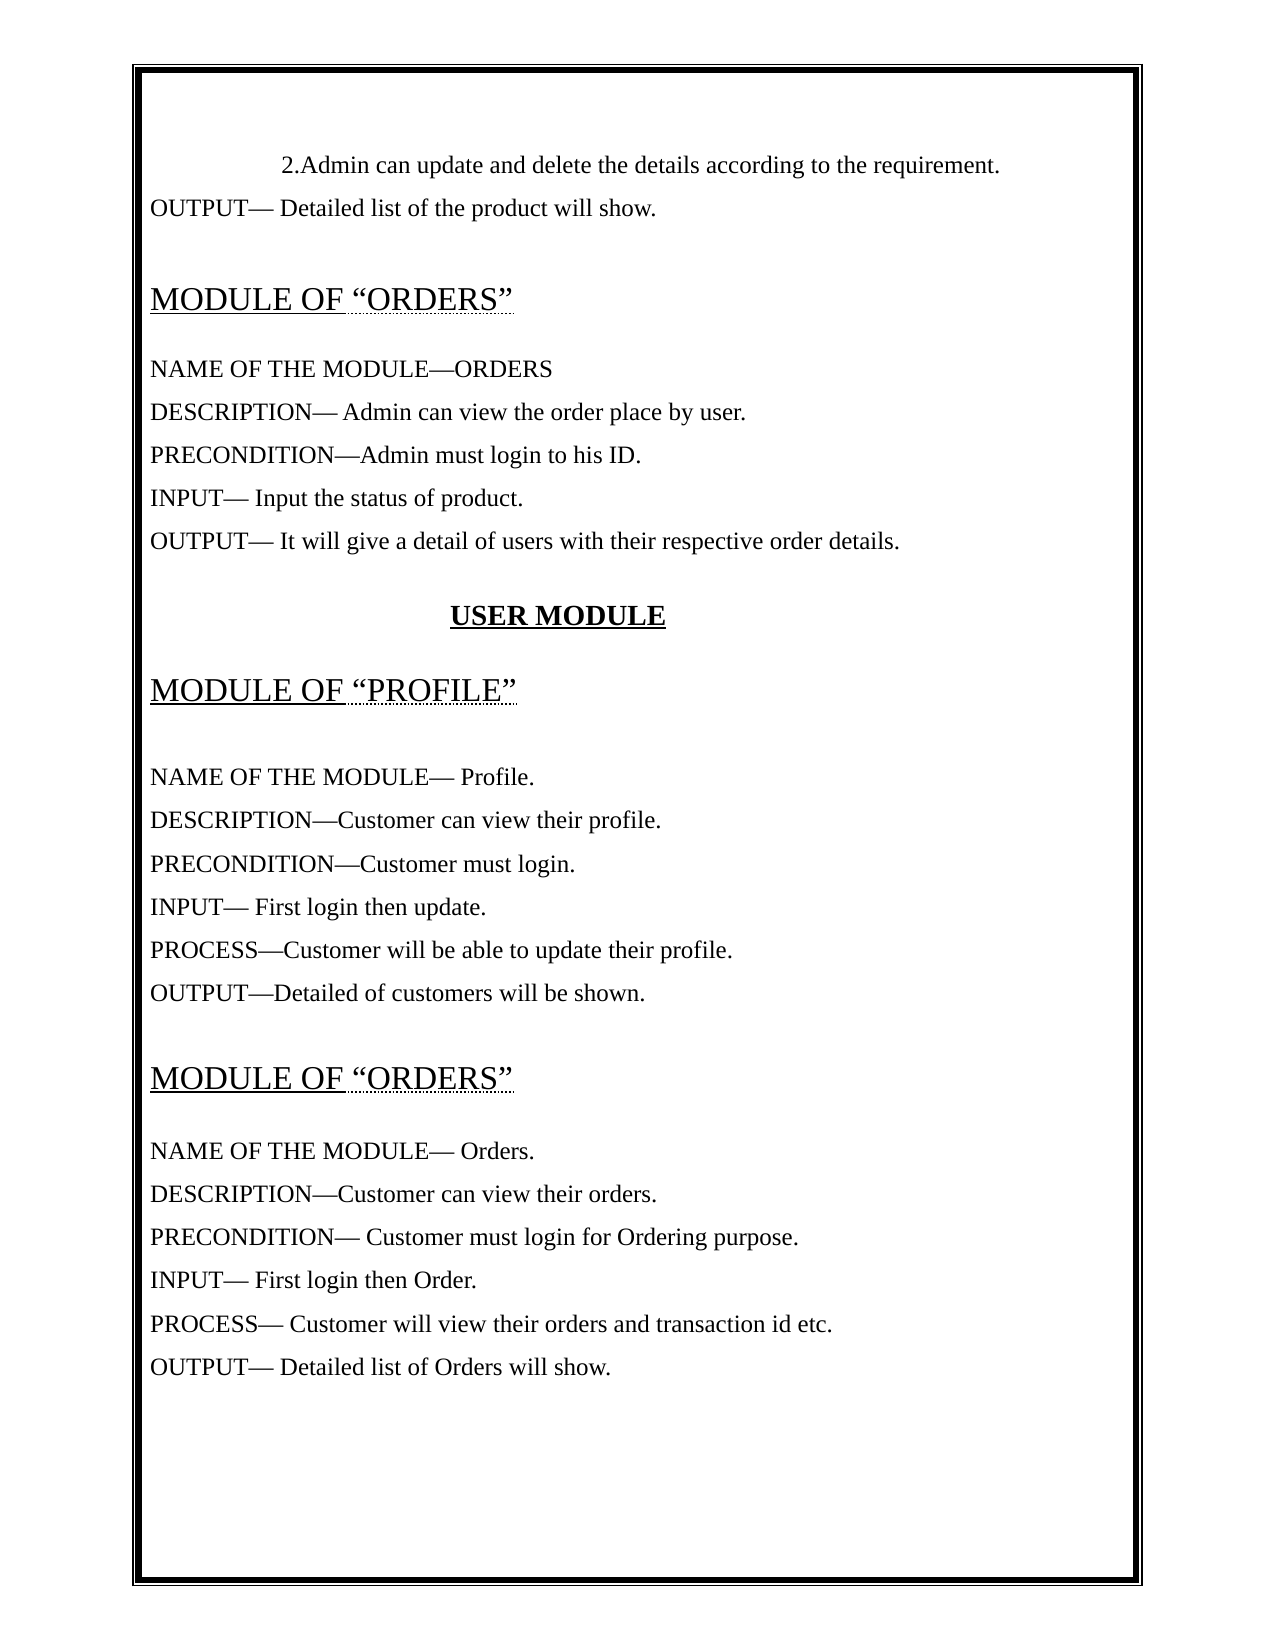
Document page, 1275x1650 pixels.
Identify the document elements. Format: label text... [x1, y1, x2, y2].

text DESCRIPTION— Admin can view the order place by user. [150, 397, 1125, 426]
text MODULE OF “PROFILE” [150, 670, 1125, 708]
text OUTPUT— Detailed list of the product will show. [150, 193, 1125, 222]
text NAME OF THE MODULE— Orders. [150, 1136, 1125, 1165]
text PRECONDITION— Customer must login for Ordering purpose. [150, 1222, 1125, 1251]
text MODULE OF “ORDERS” [150, 279, 1125, 318]
text INPUT— First login then Order. [150, 1266, 1125, 1294]
text PROCESS—Customer will be able to update their profile. [150, 935, 1125, 964]
text DESCRIPTION—Customer can view their profile. [150, 806, 1125, 834]
text DESCRIPTION—Customer can view their orders. [150, 1179, 1125, 1208]
text MODULE OF “ORDERS” [150, 1058, 1125, 1096]
text OUTPUT—Detailed of customers will be shown. [150, 978, 1125, 1007]
text OUTPUT— It will give a detail of users with their respective order details. [150, 526, 1125, 555]
text NAME OF THE MODULE— Profile. [150, 762, 1125, 791]
text NAME OF THE MODULE—ORDERS [150, 354, 1125, 383]
text INPUT— Input the status of product. [150, 483, 1125, 512]
text PRECONDITION—Customer must login. [150, 849, 1125, 877]
text PRECONDITION—Admin must login to his ID. [150, 440, 1125, 469]
text 2.Admin can update and delete the details according to the requirement. [150, 150, 1125, 179]
text OUTPUT— Detailed list of Orders will show. [150, 1352, 1125, 1381]
text INPUT— First login then update. [150, 892, 1125, 921]
text PROCESS— Customer will view their orders and transaction id etc. [150, 1309, 1125, 1337]
text USER MODULE [150, 598, 1125, 632]
